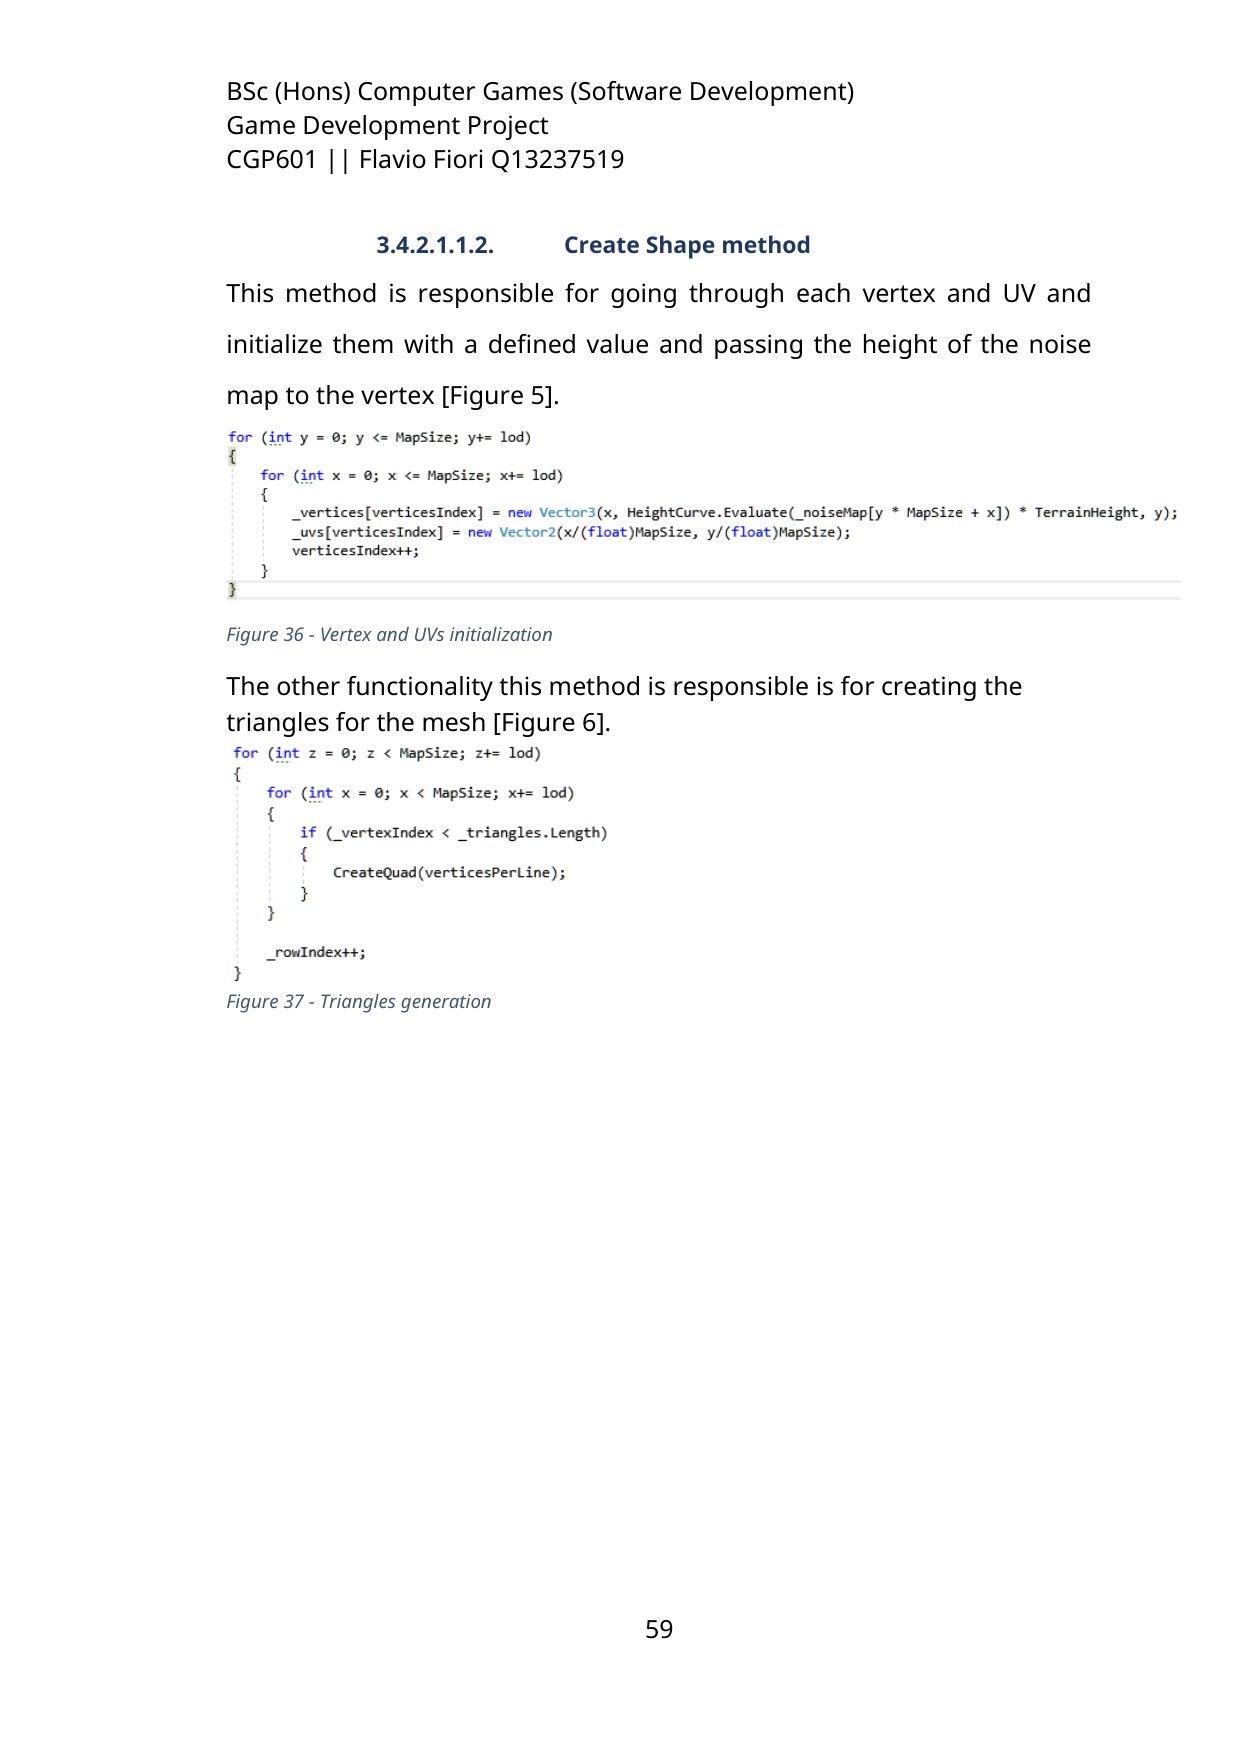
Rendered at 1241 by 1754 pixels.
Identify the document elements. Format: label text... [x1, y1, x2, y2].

text The other functionality this method is responsible is for creating the triangles for the mesh [Figure 6]. [226, 668, 1092, 739]
subtitle Create Shape method [376, 229, 1092, 260]
picture [226, 741, 619, 986]
text This method is responsible for going through each vertex and UV and initialize them with a defined value and passing the height of the noise map to the vertex [Figure 5]. [226, 276, 1092, 412]
picture [226, 428, 1182, 605]
